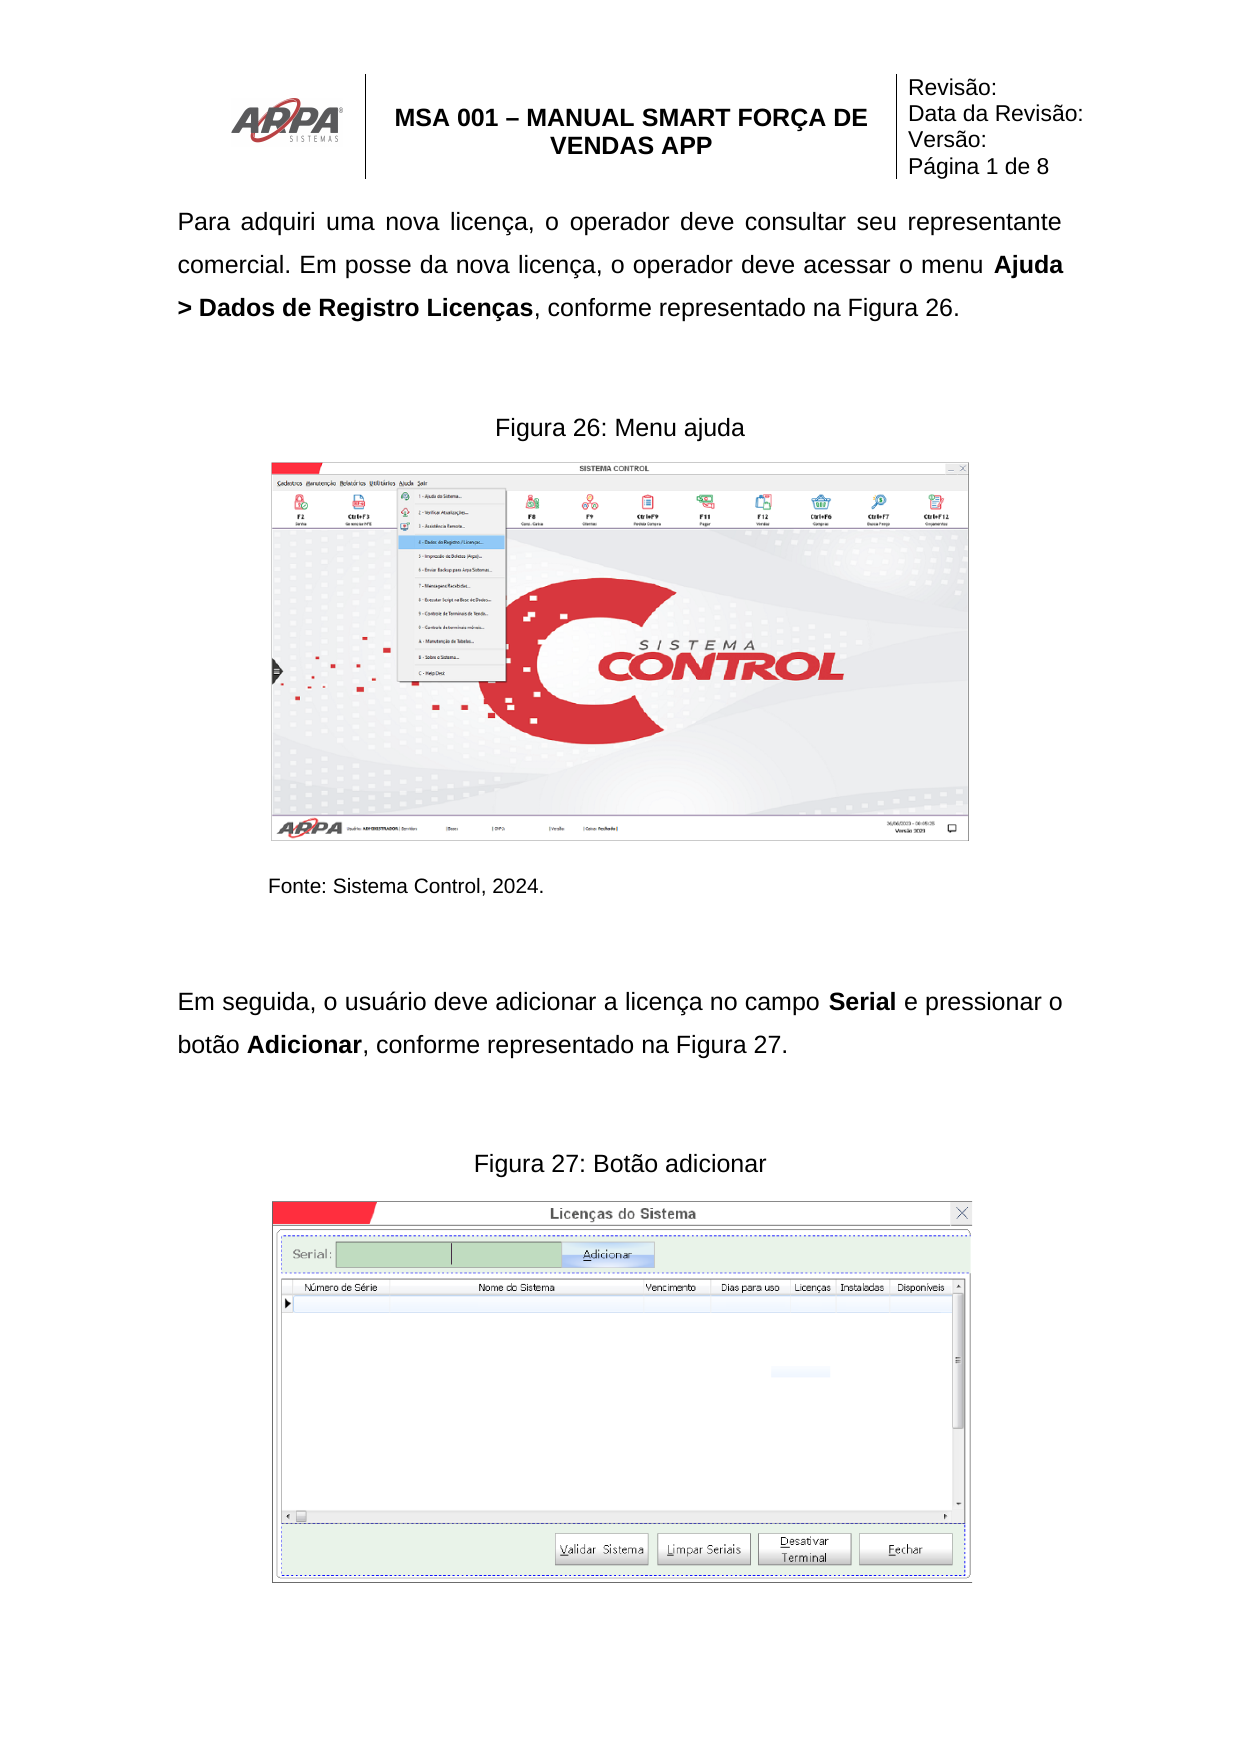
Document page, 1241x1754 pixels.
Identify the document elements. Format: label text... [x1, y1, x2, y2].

text Figura 26: Menu ajuda [177, 413, 1063, 442]
picture [268, 1194, 973, 1588]
text Para adquiri uma nova licença, o operador deve consultar seu representante comercial. Em posse da nova licença, o operador deve acessar o menu Ajuda > Dados de Registro Licenças, conforme representado na Figura 26. [177, 207, 1063, 322]
text Em seguida, o usuário deve adicionar a licença no campo Serial e pressionar o botão Adicionar, conforme representado na Figura 27. [177, 987, 1063, 1058]
text Fonte: Sistema Control, 2024. [177, 874, 635, 898]
text Figura 27: Botão adicionar [177, 1149, 1063, 1178]
picture [231, 98, 343, 147]
picture [267, 458, 973, 844]
